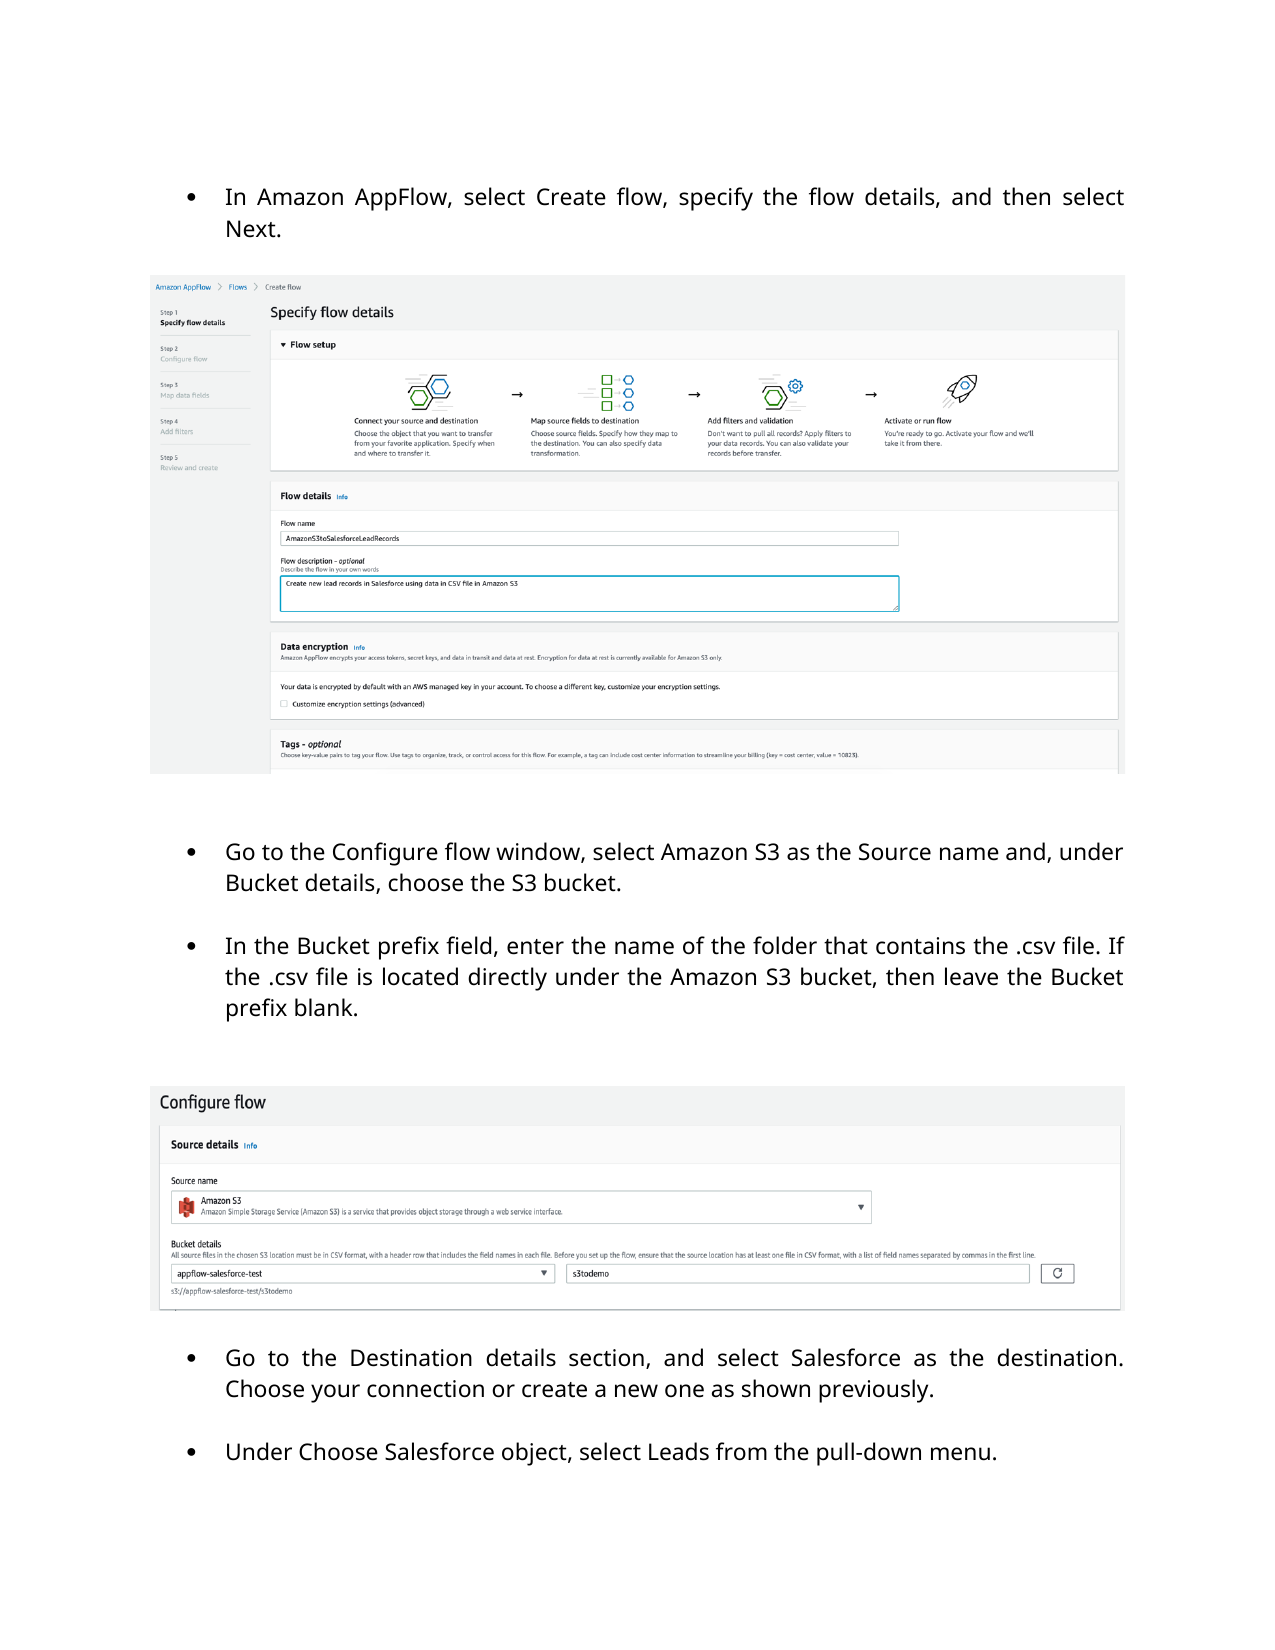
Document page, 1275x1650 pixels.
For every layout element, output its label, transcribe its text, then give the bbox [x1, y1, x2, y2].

list In Amazon AppFlow, select Create flow, specify the flow details, and then select Next. [187, 181, 1125, 244]
list Under Choose Salesforce object, select Leads from the pull-down menu. [187, 1436, 1125, 1467]
list Go to the Destination details section, and select Salesforce as the destination. Choose your connection or create a new one as shown previously. [187, 1342, 1125, 1405]
picture [150, 1086, 1125, 1311]
list Go to the Configure flow window, select Amazon S3 as the Source name and, under Bucket details, choose the S3 bucket. [187, 836, 1125, 898]
list In the Bucket prefix field, enter the name of the folder that contains the .csv file. If the .csv file is located directly under the Amazon S3 bucket, then leave the Bucket prefix blank. [187, 930, 1125, 1023]
picture [150, 275, 1125, 774]
